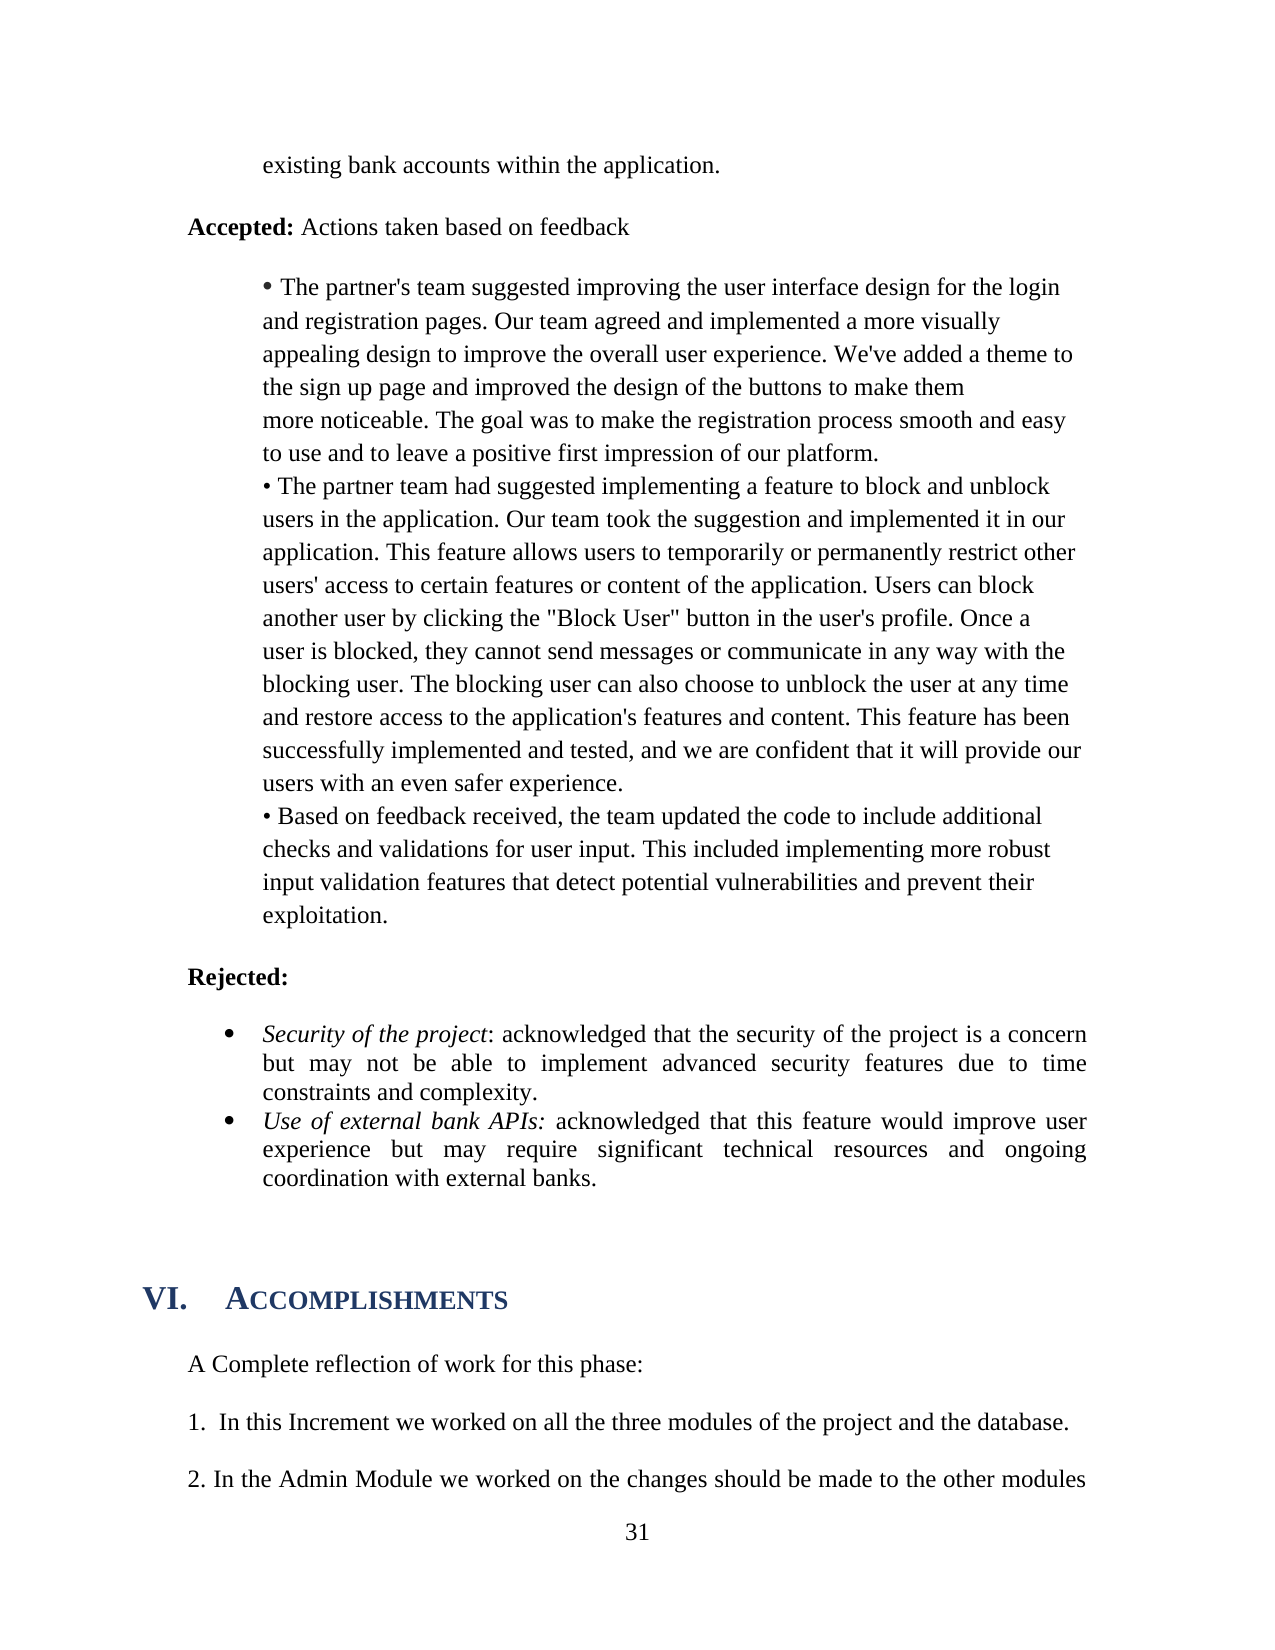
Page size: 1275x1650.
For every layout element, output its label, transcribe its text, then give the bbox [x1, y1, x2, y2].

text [187, 1464, 1087, 1493]
text A Complete reflection of work for this phase: [187, 1317, 1087, 1378]
list • The partner's team suggested improving the user interface design for the login and registration pages. Our team agreed and implemented a more visually appealing design to improve the overall user experience. We've added a theme to the sign up page and improved the design of the buttons to make them more noticeable. The goal was to make the registration process smooth and easy to use and to leave a positive first impression of our platform. • The partner team had suggested implementing a feature to block and unblock users in the application. Our team took the suggestion and implemented it in our application. This feature allows users to temporarily or permanently restrict other users' access to certain features or content of the application. Users can block another user by clicking the "Block User" button in the user's profile. Once a user is blocked, they cannot send messages or communicate in any way with the blocking user. The blocking user can also choose to unblock the user at any time and restore access to the application's features and content. This feature has been successfully implemented and tested, and we are confident that it will provide our users with an even safer experience. • Based on feedback received, the team updated the code to include additional checks and validations for user input. This included implementing more robust input validation features that detect potential vulnerabilities and prevent their exploitation. [262, 269, 1087, 929]
text Accepted: Actions taken based on feedback [187, 212, 1087, 241]
list Security of the project: acknowledged that the security of the project is a concern but may not be able to implement advanced security features due to time constraints and complexity. [225, 1019, 1087, 1106]
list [225, 150, 1087, 179]
text Rejected: [187, 962, 1087, 991]
list Use of external bank APIs: acknowledged that this feature would improve user experience but may require significant technical resources and ongoing coordination with external banks. [225, 1106, 1087, 1192]
subtitle Accomplishments [187, 1278, 1087, 1317]
text 1. In this Increment we worked on all the three modules of the project and the database. [187, 1407, 1087, 1435]
